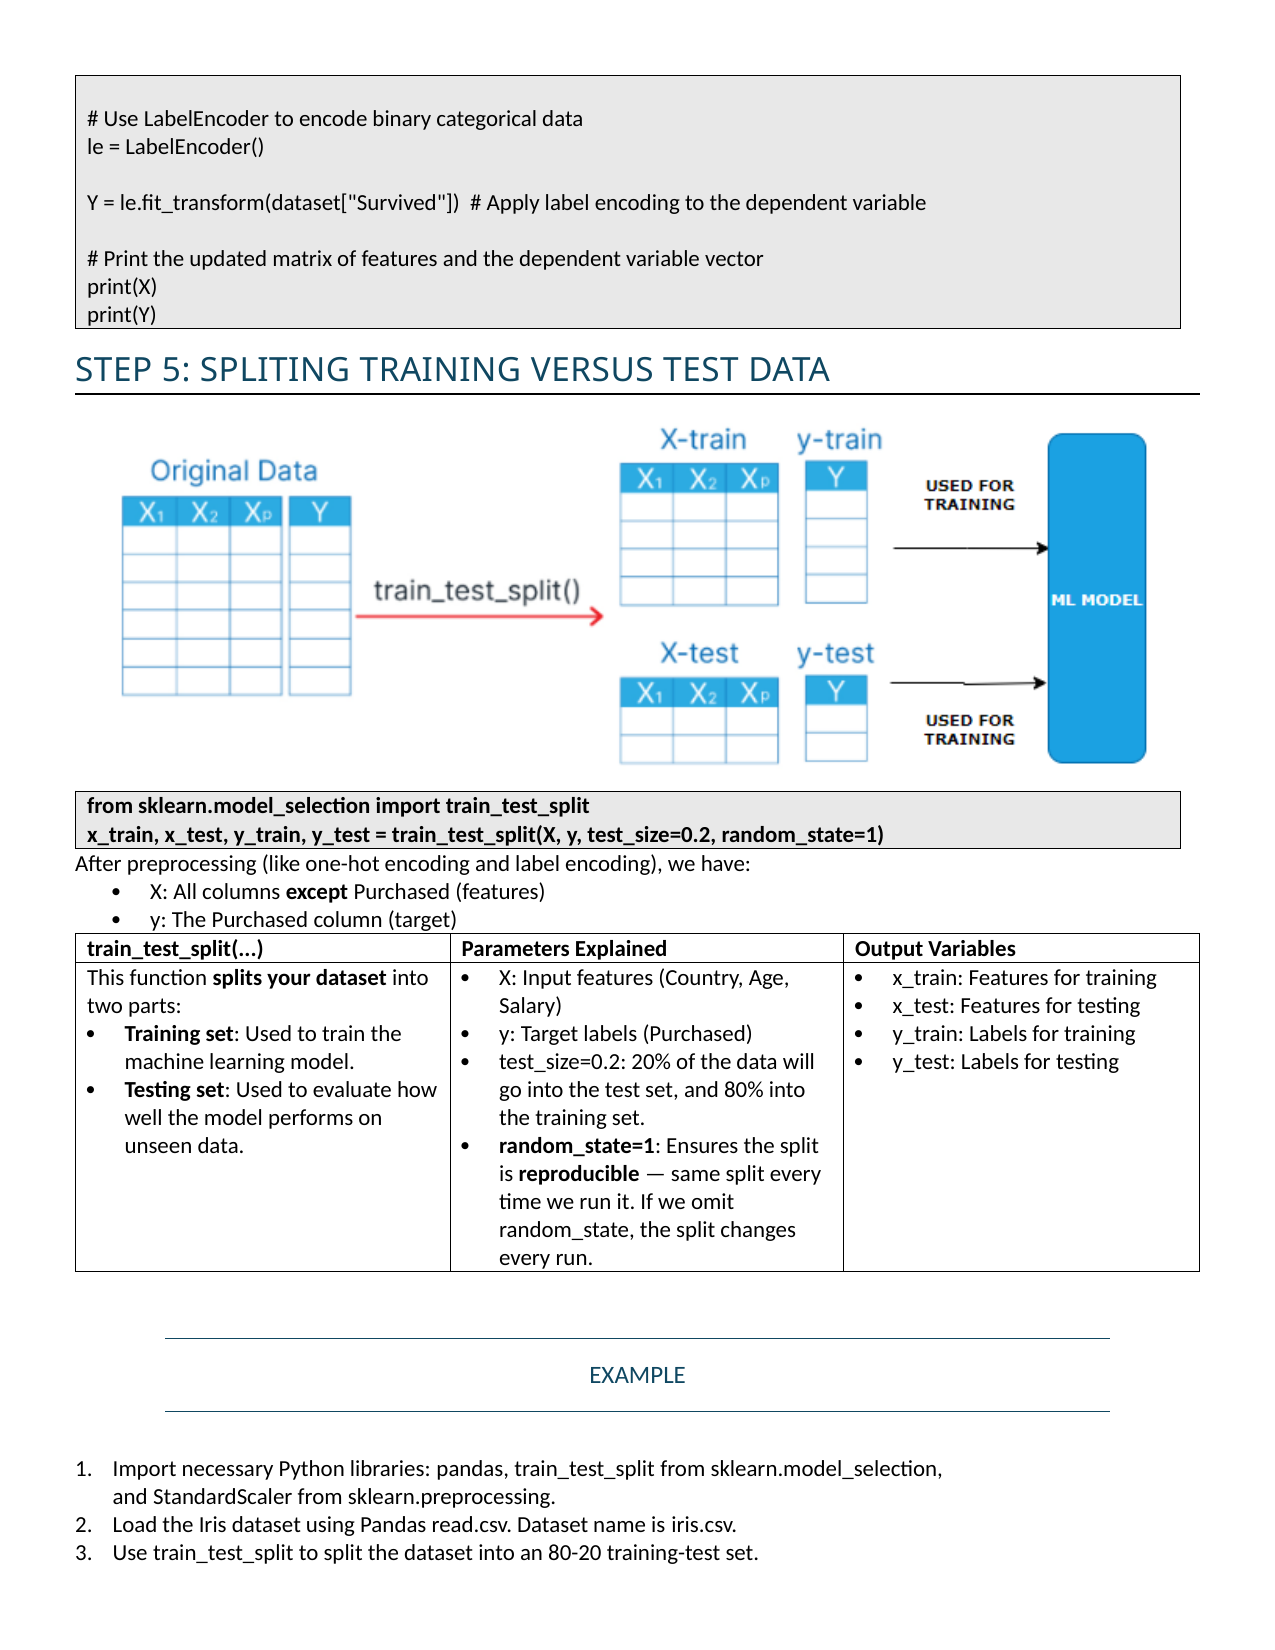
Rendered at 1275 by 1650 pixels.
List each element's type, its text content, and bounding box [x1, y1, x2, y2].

subtitle STEP 5: SPLITING TRAINING VERSUS TEST DATA [75, 346, 1200, 393]
text EXAMPLE [165, 1339, 1110, 1411]
list X: All columns except Purchased (features) [112, 877, 1200, 905]
list Load the Iris dataset using Pandas read.csv. Dataset name is iris.csv. [75, 1510, 1200, 1538]
table_header train_test_split(...) [76, 934, 450, 962]
text After preprocessing (like one-hot encoding and label encoding), we have: [75, 849, 1200, 877]
picture [119, 410, 1156, 770]
table_cell x_train: Features for training x_test: Features for testing y_train: Labels for training y_test: Labels for testing [844, 963, 1199, 1271]
table_header Output Variables [844, 934, 1199, 962]
table_header Parameters Explained [451, 934, 843, 962]
list y: The Purchased column (target) [112, 905, 1200, 933]
table_header from sklearn.model_selection import train_test_split x_train, x_test, y_train, y_test = train_test_split(X, y, test_size=0.2, random_state=1) [76, 792, 1180, 848]
table_cell X: Input features (Country, Age, Salary) y: Target labels (Purchased) test_size=0.2: 20% of the data will go into the test set, and 80% into the training set. random_state=1: Ensures the split is reproducible — same split every time we run it. If we omit random_state, the split changes every run. [451, 963, 843, 1271]
list Use train_test_split to split the dataset into an 80-20 training-test set. [75, 1538, 1200, 1566]
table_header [76, 76, 1180, 328]
list Import necessary Python libraries: pandas, train_test_split from sklearn.model_selection, and StandardScaler from sklearn.preprocessing. [75, 1454, 1200, 1510]
table_cell This function splits your dataset into two parts: Training set: Used to train the machine learning model. Testing set: Used to evaluate how well the model performs on unseen data. [76, 963, 450, 1271]
